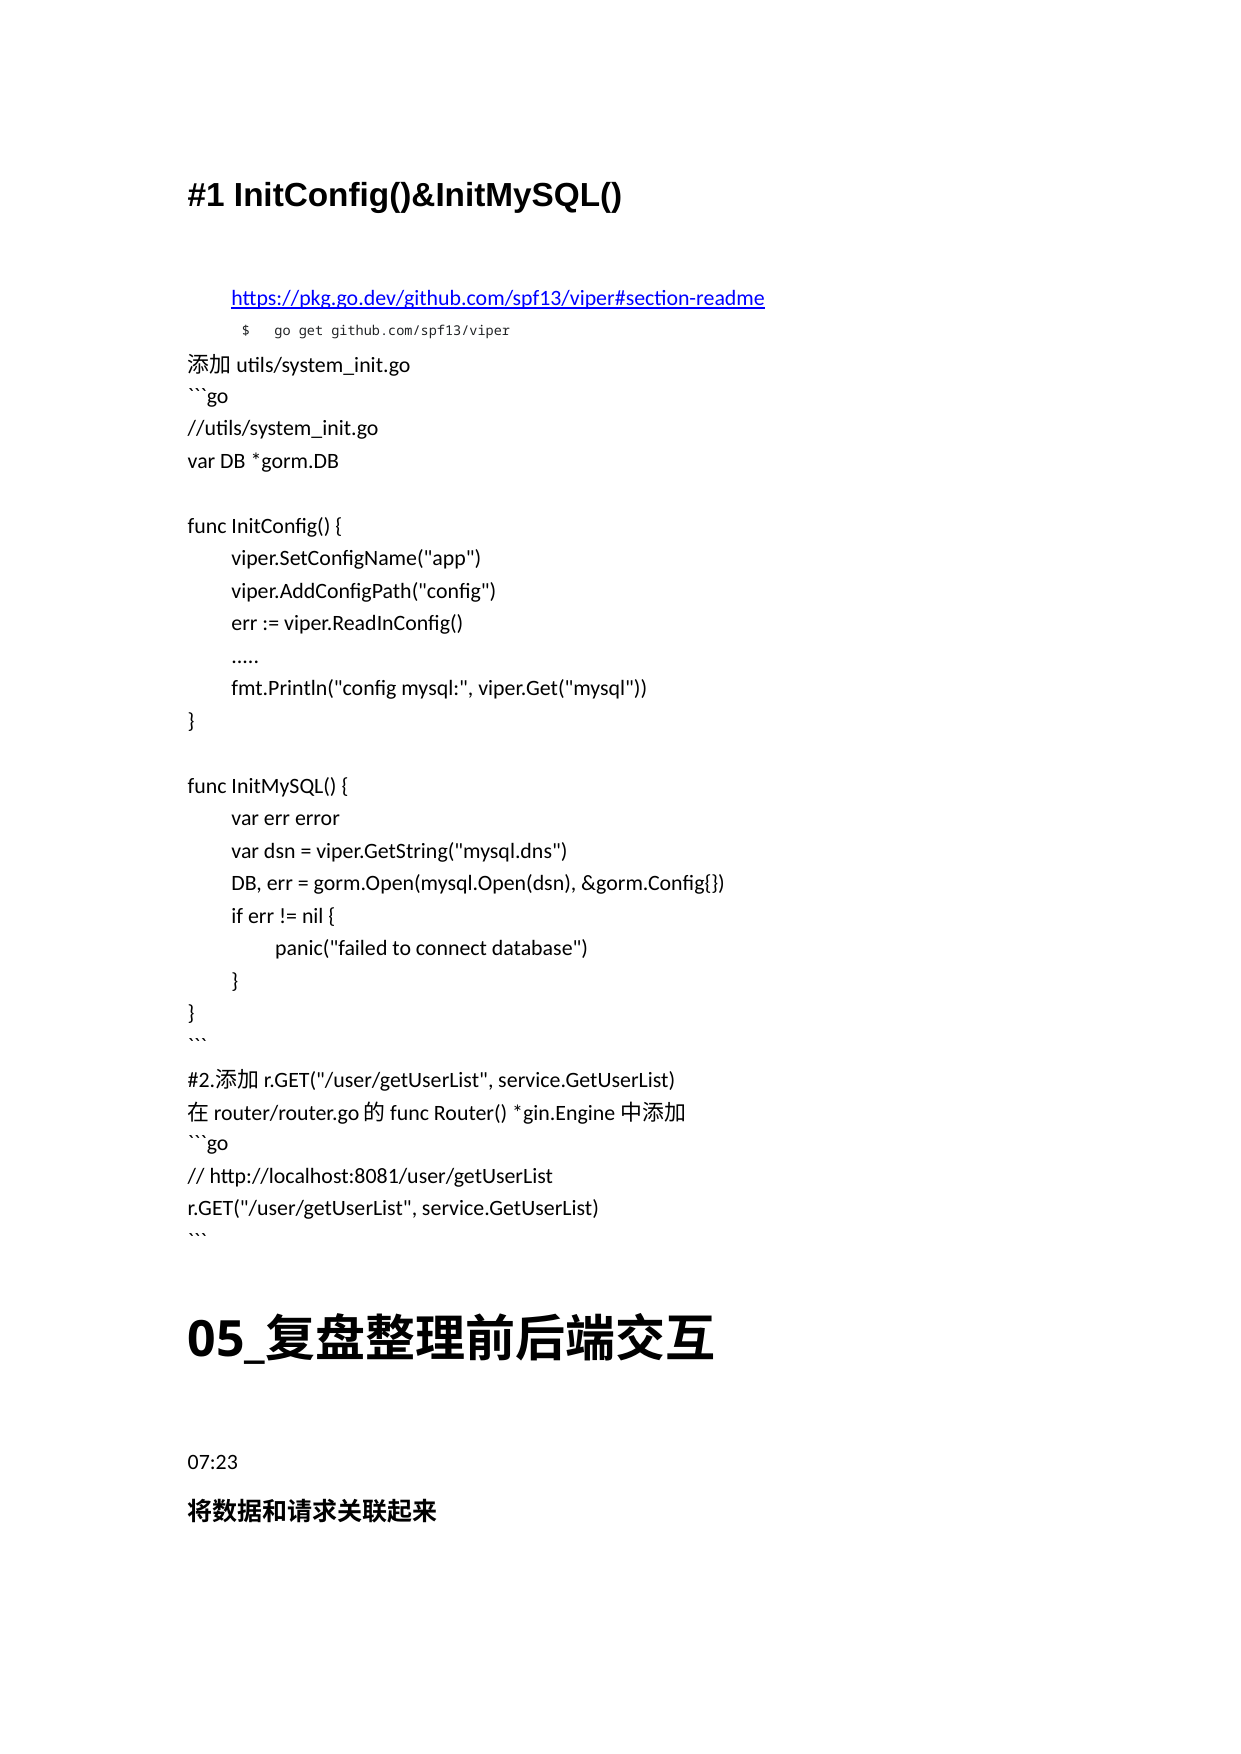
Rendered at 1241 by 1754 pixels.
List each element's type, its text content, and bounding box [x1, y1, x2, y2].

text DB, err = gorm.Open(mysql.Open(dsn), &gorm.Config{}) [187, 867, 1053, 899]
subtitle 05_复盘整理前后端交互 [187, 1286, 1053, 1383]
text fmt.Println("config mysql:", viper.Get("mysql")) [187, 672, 1053, 704]
text viper.SetConfigName("app") [187, 542, 1053, 574]
text func InitMySQL() { [187, 769, 1053, 802]
text err := viper.ReadInConfig() [187, 607, 1053, 639]
text 07:23 [187, 1445, 1053, 1477]
text viper.AddConfigPath("config") [187, 574, 1053, 607]
text var err error [187, 802, 1053, 834]
text ``` [187, 1029, 1053, 1062]
subtitle #1 InitConfig()&InitMySQL() [187, 162, 1053, 227]
text //utils/system_init.go [187, 412, 1053, 444]
text ..... [187, 639, 1053, 672]
text ```go [187, 1127, 1053, 1159]
text // http://localhost:8081/user/getUserList [187, 1159, 1053, 1192]
text r.GET("/user/getUserList", service.GetUserList) [187, 1192, 1053, 1224]
text panic("failed to connect database") [231, 932, 1053, 964]
text var dsn = viper.GetString("mysql.dns") [187, 834, 1053, 867]
text $ go get github.com/spf13/viper [187, 314, 1053, 347]
text https://pkg.go.dev/github.com/spf13/viper#section-readme [187, 282, 1053, 314]
text #2.添加 r.GET("/user/getUserList", service.GetUserList) [187, 1062, 1053, 1094]
text ```go [187, 379, 1053, 412]
text } [187, 997, 1053, 1029]
text ``` [187, 1224, 1053, 1257]
text 将数据和请求关联起来 [187, 1477, 1053, 1542]
text 添加 utils/system_init.go [187, 347, 1053, 379]
text var DB *gorm.DB [187, 444, 1053, 477]
text func InitConfig() { [187, 509, 1053, 542]
text if err != nil { [187, 899, 1053, 932]
text } [187, 964, 1053, 997]
text } [187, 704, 1053, 737]
text 在router/router.go的func Router() *gin.Engine 中添加 [187, 1094, 1053, 1127]
